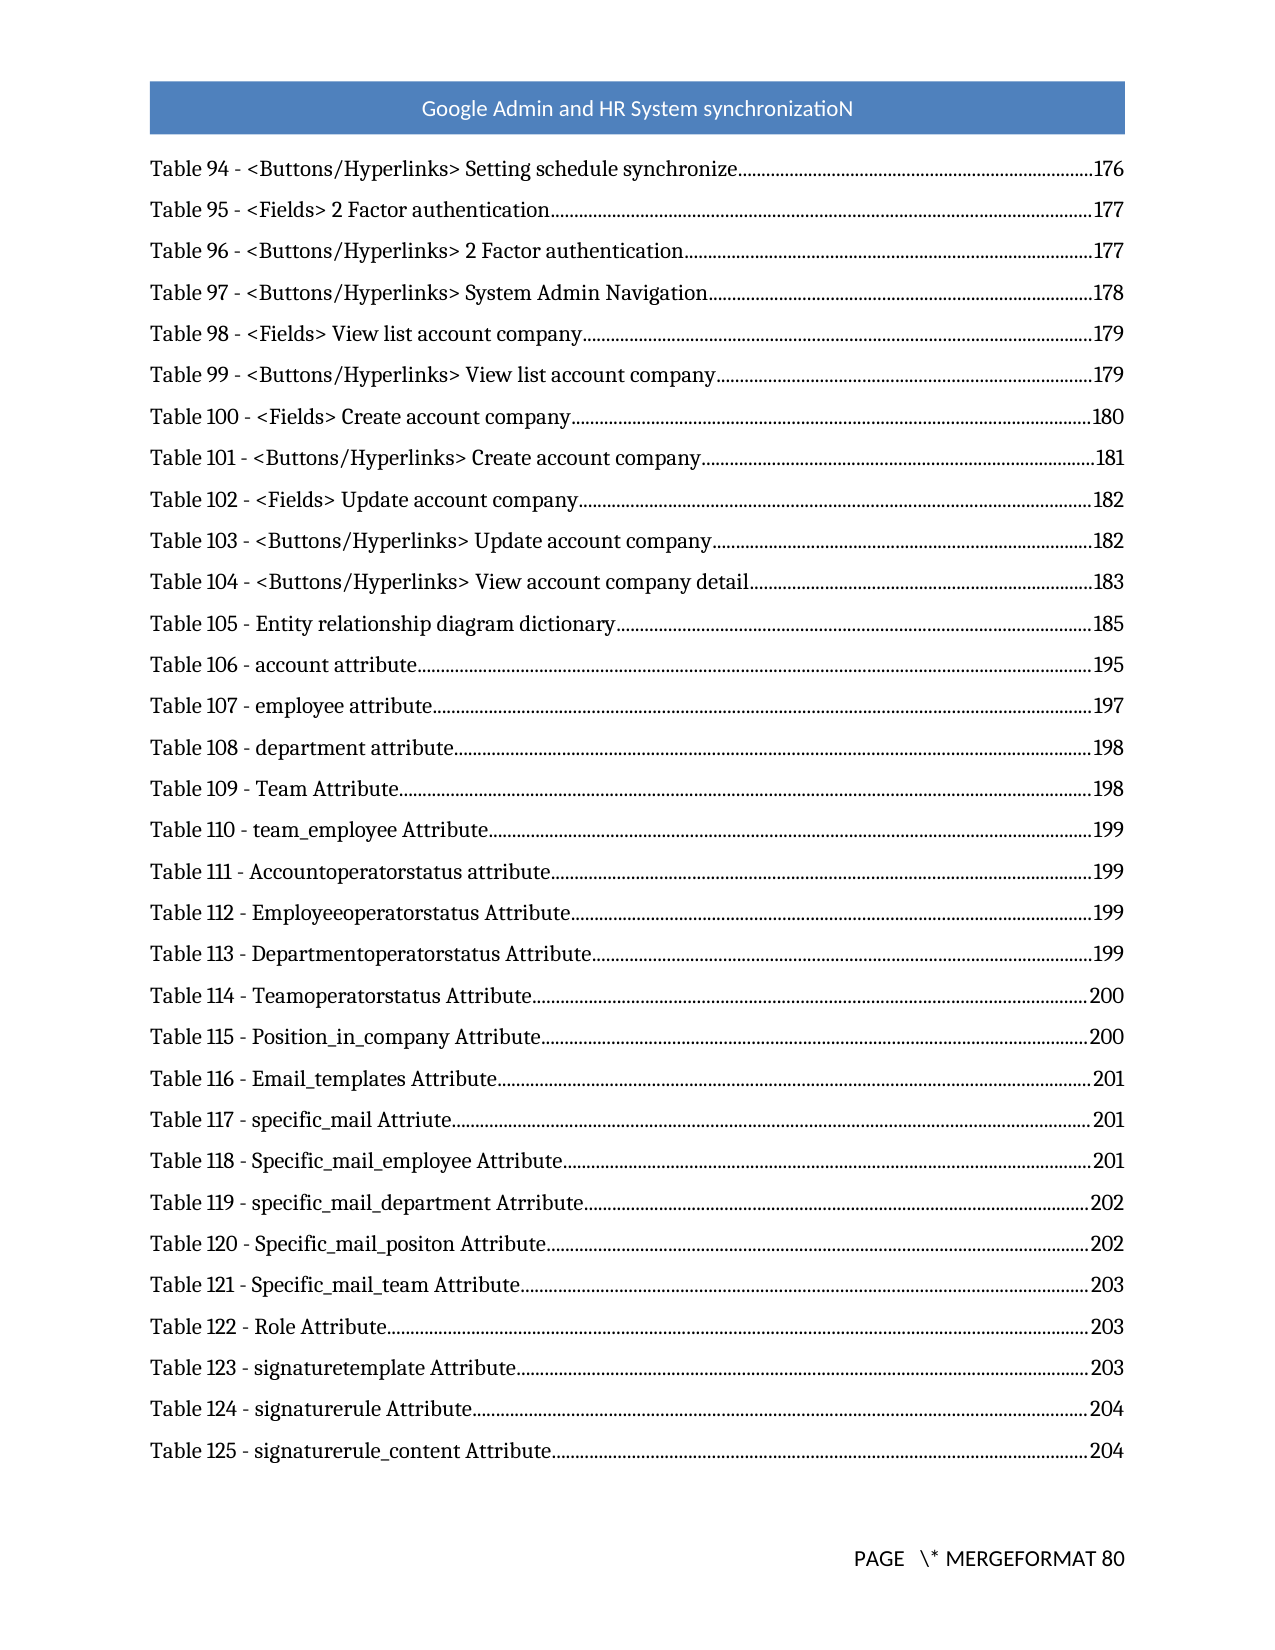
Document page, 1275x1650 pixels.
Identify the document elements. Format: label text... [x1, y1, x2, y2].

text Table 117 - specific_mail Attriute 201 [150, 1101, 1125, 1139]
text Table 110 - team_employee Attribute 199 [150, 812, 1125, 849]
text Table 122 - Role Attribute 203 [150, 1308, 1125, 1345]
text Table 107 - employee attribute 197 [150, 688, 1125, 725]
text Table 115 - Position_in_company Attribute 200 [150, 1018, 1125, 1056]
text Table 113 - Departmentoperatorstatus Attribute 199 [150, 936, 1125, 973]
text Table 96 - <Buttons/Hyperlinks> 2 Factor authentication 177 [150, 233, 1125, 270]
text Table 106 - account attribute 195 [150, 646, 1125, 684]
text Table 100 - <Fields> Create account company 180 [150, 398, 1125, 436]
text Table 123 - signaturetemplate Attribute 203 [150, 1349, 1125, 1387]
text Table 125 - signaturerule_content Attribute 204 [150, 1432, 1125, 1469]
text Table 109 - Team Attribute 198 [150, 770, 1125, 808]
text Table 105 - Entity relationship diagram dictionary 185 [150, 605, 1125, 642]
text Table 124 - signaturerule Attribute 204 [150, 1391, 1125, 1428]
text Table 101 - <Buttons/Hyperlinks> Create account company 181 [150, 439, 1125, 477]
text Table 108 - department attribute 198 [150, 729, 1125, 766]
text Table 102 - <Fields> Update account company 182 [150, 481, 1125, 518]
text Table 104 - <Buttons/Hyperlinks> View account company detail 183 [150, 563, 1125, 601]
text Table 121 - Specific_mail_team Attribute 203 [150, 1267, 1125, 1304]
text Table 111 - Accountoperatorstatus attribute 199 [150, 853, 1125, 891]
text Table 114 - Teamoperatorstatus Attribute 200 [150, 977, 1125, 1014]
text Table 98 - <Fields> View list account company 179 [150, 315, 1125, 353]
text Table 97 - <Buttons/Hyperlinks> System Admin Navigation 178 [150, 274, 1125, 312]
text Table 118 - Specific_mail_employee Attribute 201 [150, 1142, 1125, 1180]
text Table 120 - Specific_mail_positon Attribute 202 [150, 1225, 1125, 1263]
text Table 94 - <Buttons/Hyperlinks> Setting schedule synchronize 176 [150, 150, 1125, 187]
text Table 112 - Employeeoperatorstatus Attribute 199 [150, 894, 1125, 932]
text Table 116 - Email_templates Attribute 201 [150, 1060, 1125, 1097]
text Table 103 - <Buttons/Hyperlinks> Update account company 182 [150, 522, 1125, 560]
text Table 119 - specific_mail_department Atrribute 202 [150, 1184, 1125, 1221]
text Table 99 - <Buttons/Hyperlinks> View list account company 179 [150, 357, 1125, 394]
text Table 95 - <Fields> 2 Factor authentication 177 [150, 191, 1125, 229]
